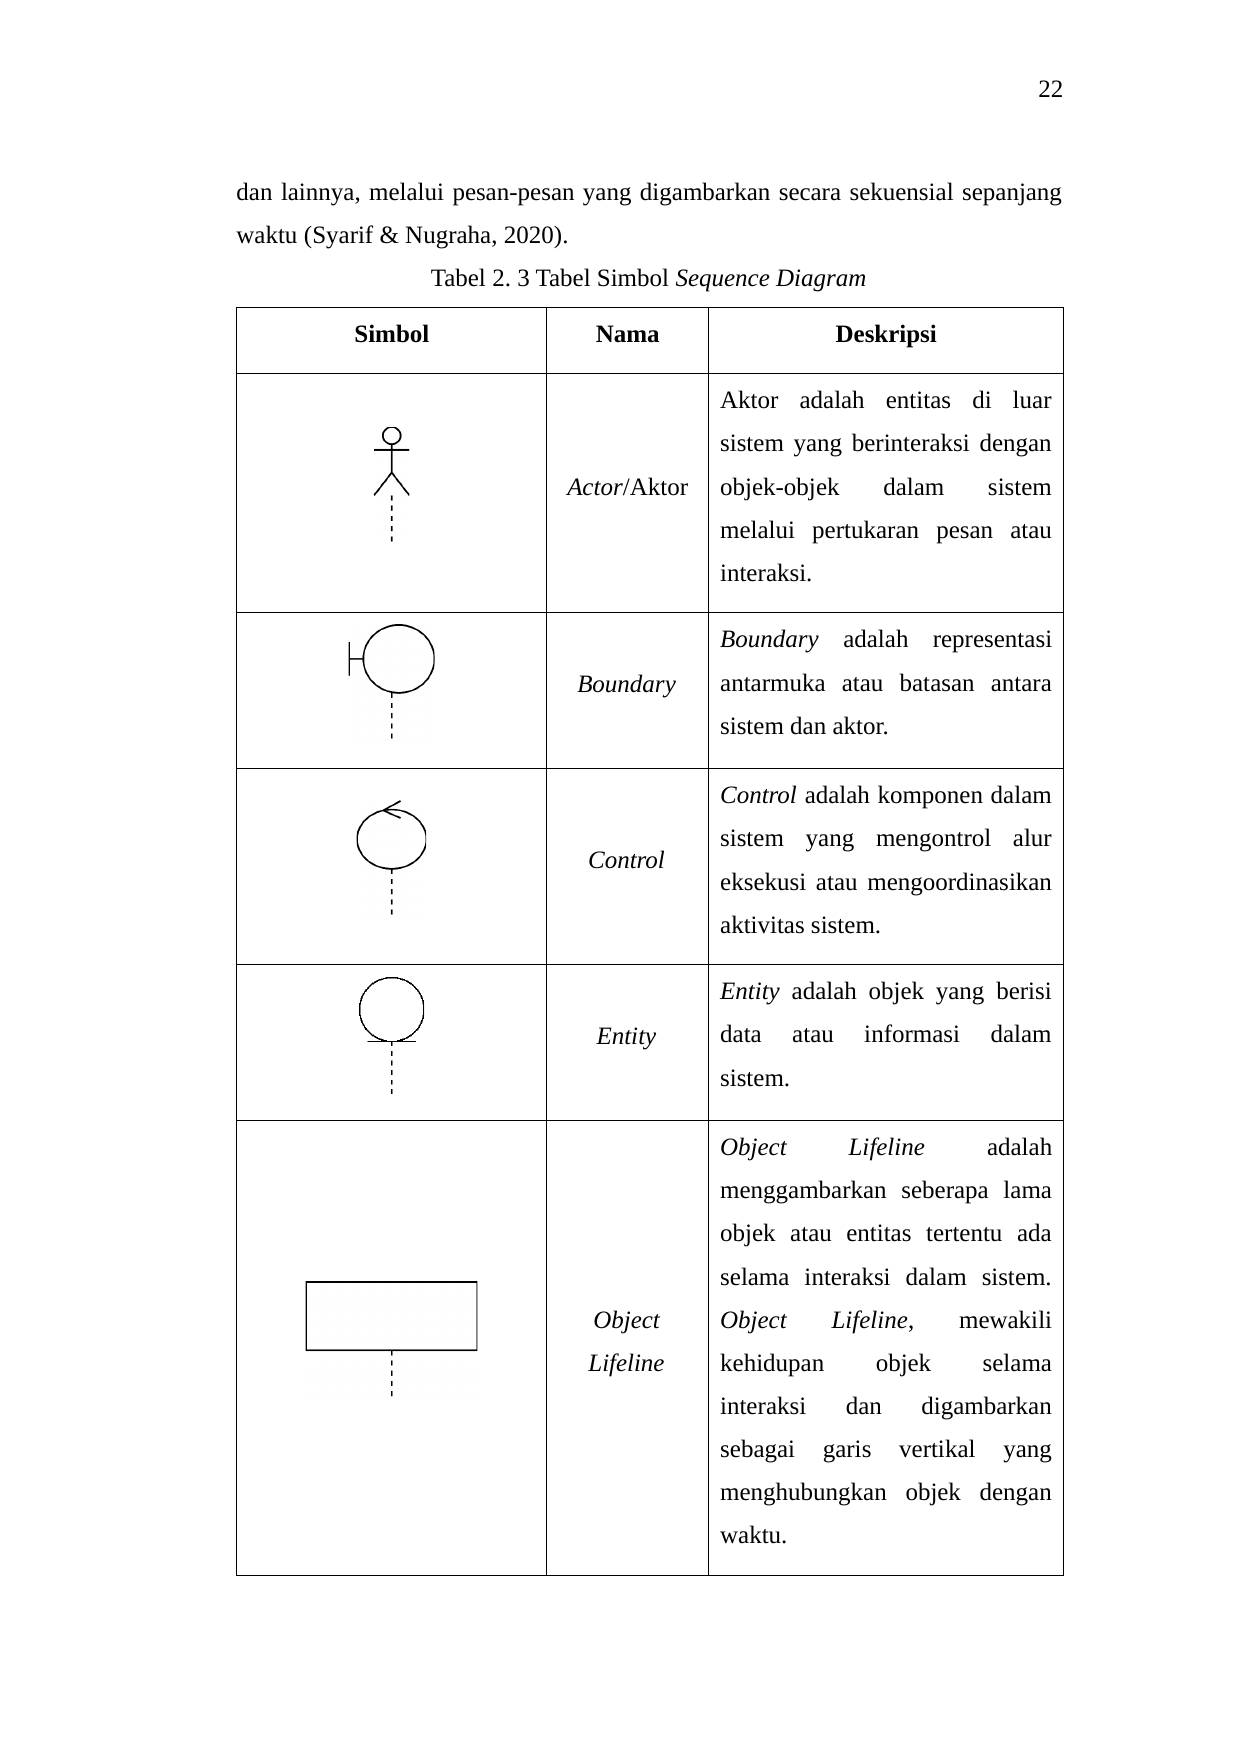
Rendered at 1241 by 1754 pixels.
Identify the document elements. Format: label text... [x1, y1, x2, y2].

table_cell Actor/Aktor [547, 374, 708, 612]
table_cell Boundary adalah representasi antarmuka atau batasan antara sistem dan aktor. [709, 613, 1063, 768]
picture [348, 624, 435, 743]
table_cell Entity adalah objek yang berisi data atau informasi dalam sistem. [709, 965, 1063, 1120]
table_header Deskripsi [709, 308, 1063, 373]
table_cell [237, 965, 546, 1120]
picture [305, 1281, 478, 1400]
table_cell Object Lifeline adalah menggambarkan seberapa lama objek atau entitas tertentu ada selama interaksi dalam sistem. Object Lifeline, mewakili kehidupan objek selama interaksi dan digambarkan sebagai garis vertikal yang menghubungkan objek dengan waktu. [709, 1121, 1063, 1575]
table_cell Control adalah komponen dalam sistem yang mengontrol alur eksekusi atau mengoordinasikan aktivitas sistem. [709, 769, 1063, 964]
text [236, 177, 1063, 249]
table_cell [237, 374, 546, 612]
text Tabel 2. 3 Tabel Simbol Sequence Diagram [236, 263, 1063, 292]
table_cell Boundary [547, 613, 708, 768]
table_cell [237, 613, 546, 768]
picture [356, 800, 427, 919]
table_cell Control [547, 769, 708, 964]
table_header Nama [547, 308, 708, 373]
table_header Simbol [237, 308, 546, 373]
picture [358, 976, 425, 1095]
picture [373, 427, 410, 546]
table_cell Aktor adalah entitas di luar sistem yang berinteraksi dengan objek-objek dalam sistem melalui pertukaran pesan atau interaksi. [709, 374, 1063, 612]
table_cell Object Lifeline [547, 1121, 708, 1575]
table_cell [237, 769, 546, 964]
table_cell Entity [547, 965, 708, 1120]
table_cell [237, 1121, 546, 1575]
